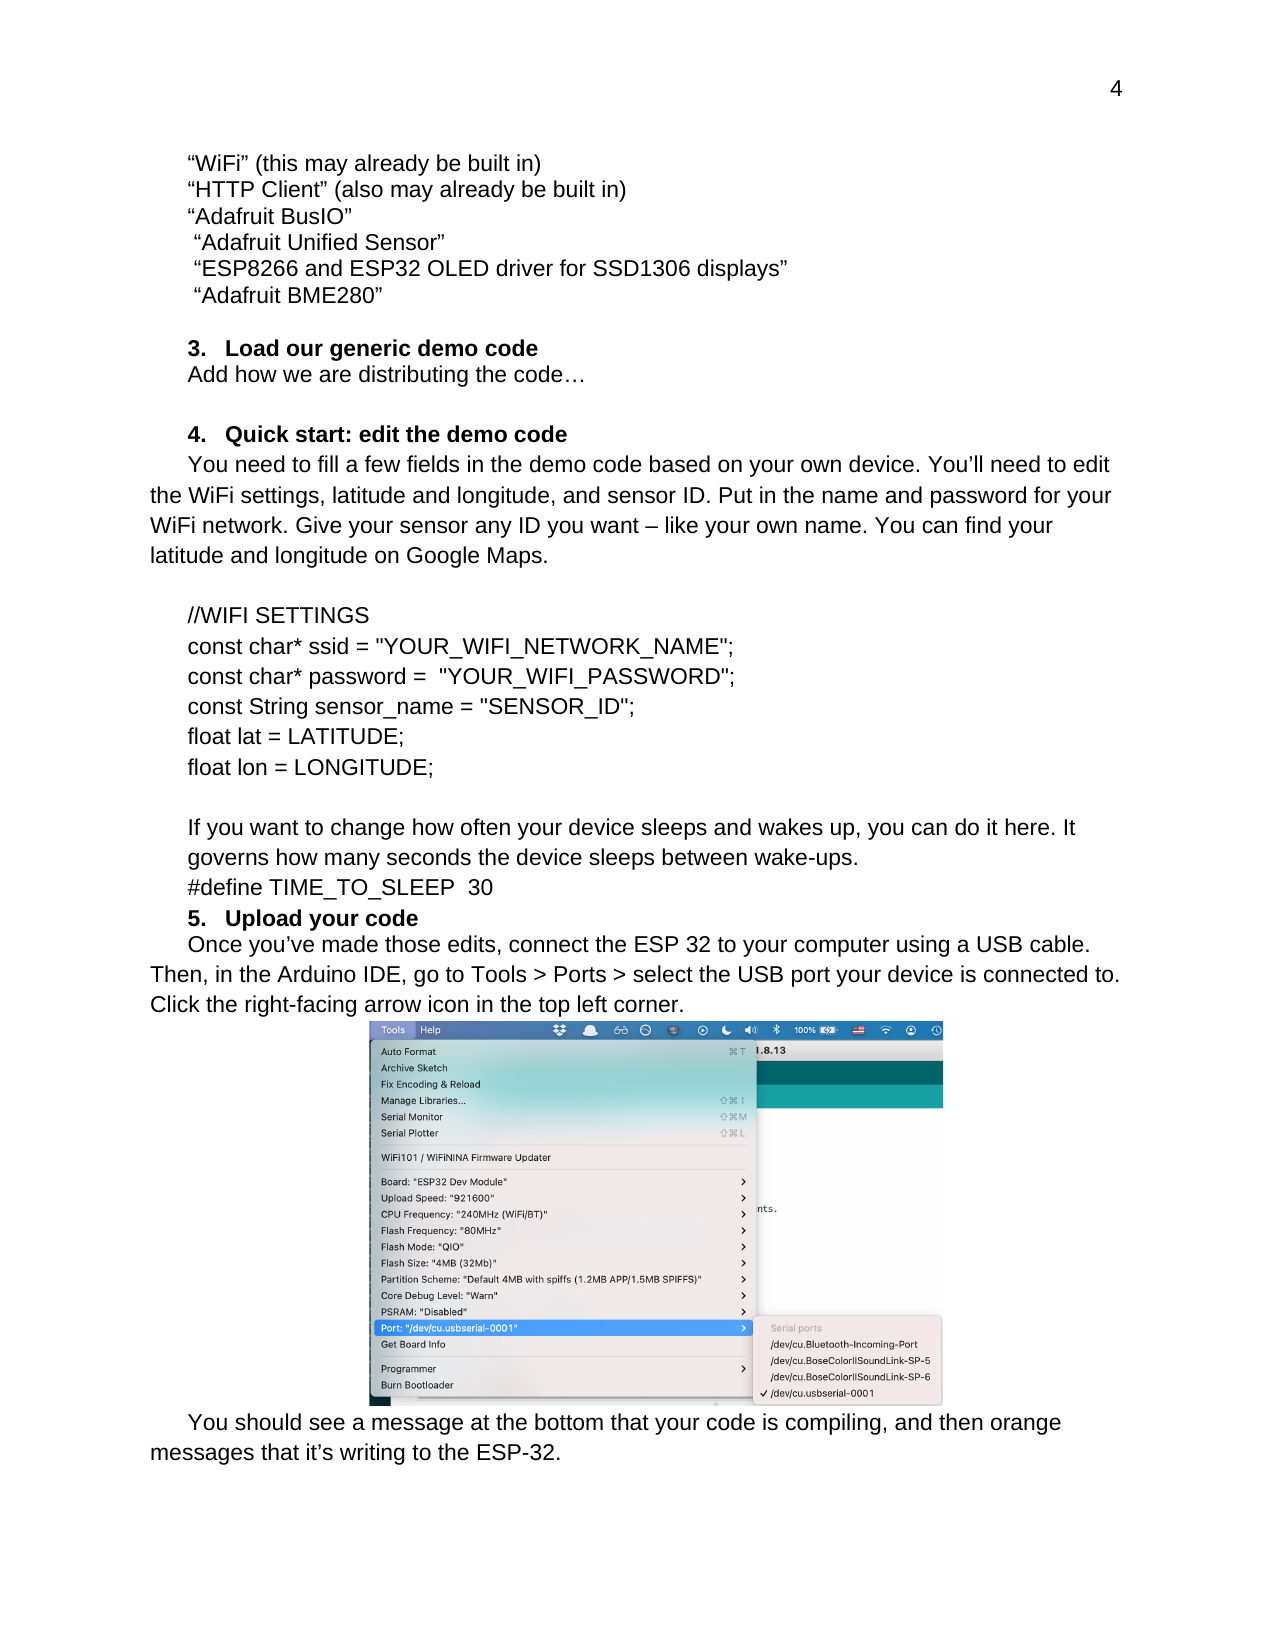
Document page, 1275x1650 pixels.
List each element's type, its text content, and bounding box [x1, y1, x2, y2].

text const char* ssid = "YOUR_WIFI_NETWORK_NAME"; [150, 633, 1125, 659]
text //WIFI SETTINGS [150, 602, 1125, 629]
text “Adafruit BusIO” [150, 203, 1125, 229]
text “Adafruit Unified Sensor” [150, 229, 1125, 255]
list Load our generic demo code [187, 334, 1125, 361]
text #define TIME_TO_SLEEP 30 [187, 874, 1125, 901]
text float lat = LATITUDE; [150, 723, 1125, 750]
text float lon = LONGITUDE; [150, 753, 1125, 780]
list Quick start: edit the demo code [187, 421, 1125, 448]
text You should see a message at the bottom that your code is compiling, and then orange messages that it’s writing to the ESP-32. [150, 1409, 1125, 1466]
text If you want to change how often your device sleeps and wakes up, you can do it here. It governs how many seconds the device sleeps between wake-ups. [187, 814, 1125, 871]
text “ESP8266 and ESP32 OLED driver for SSD1306 displays” [150, 255, 1125, 282]
text const String sensor_name = "SENSOR_ID"; [150, 693, 1125, 719]
text You need to fill a few fields in the demo code based on your own device. You’ll need to edit the WiFi settings, latitude and longitude, and sensor ID. Put in the name and password for your WiFi network. Give your sensor any ID you want – like your own name. You can find your latitude and longitude on Google Maps. [150, 451, 1125, 568]
text Once you’ve made those edits, connect the ESP 32 to your computer using a USB cable. Then, in the Arduino IDE, go to Tools > Ports > select the USB port your device is connected to. Click the right-facing arrow icon in the top left corner. [150, 931, 1125, 1018]
list Upload your code [187, 904, 1125, 931]
text “WiFi” (this may already be built in) [150, 150, 1125, 176]
text Add how we are distributing the code… [187, 361, 1125, 387]
text “HTTP Client” (also may already be built in) [150, 176, 1125, 203]
text const char* password = "YOUR_WIFI_PASSWORD"; [150, 663, 1125, 689]
picture [369, 1021, 944, 1406]
text “Adafruit BME280” [150, 282, 1125, 308]
